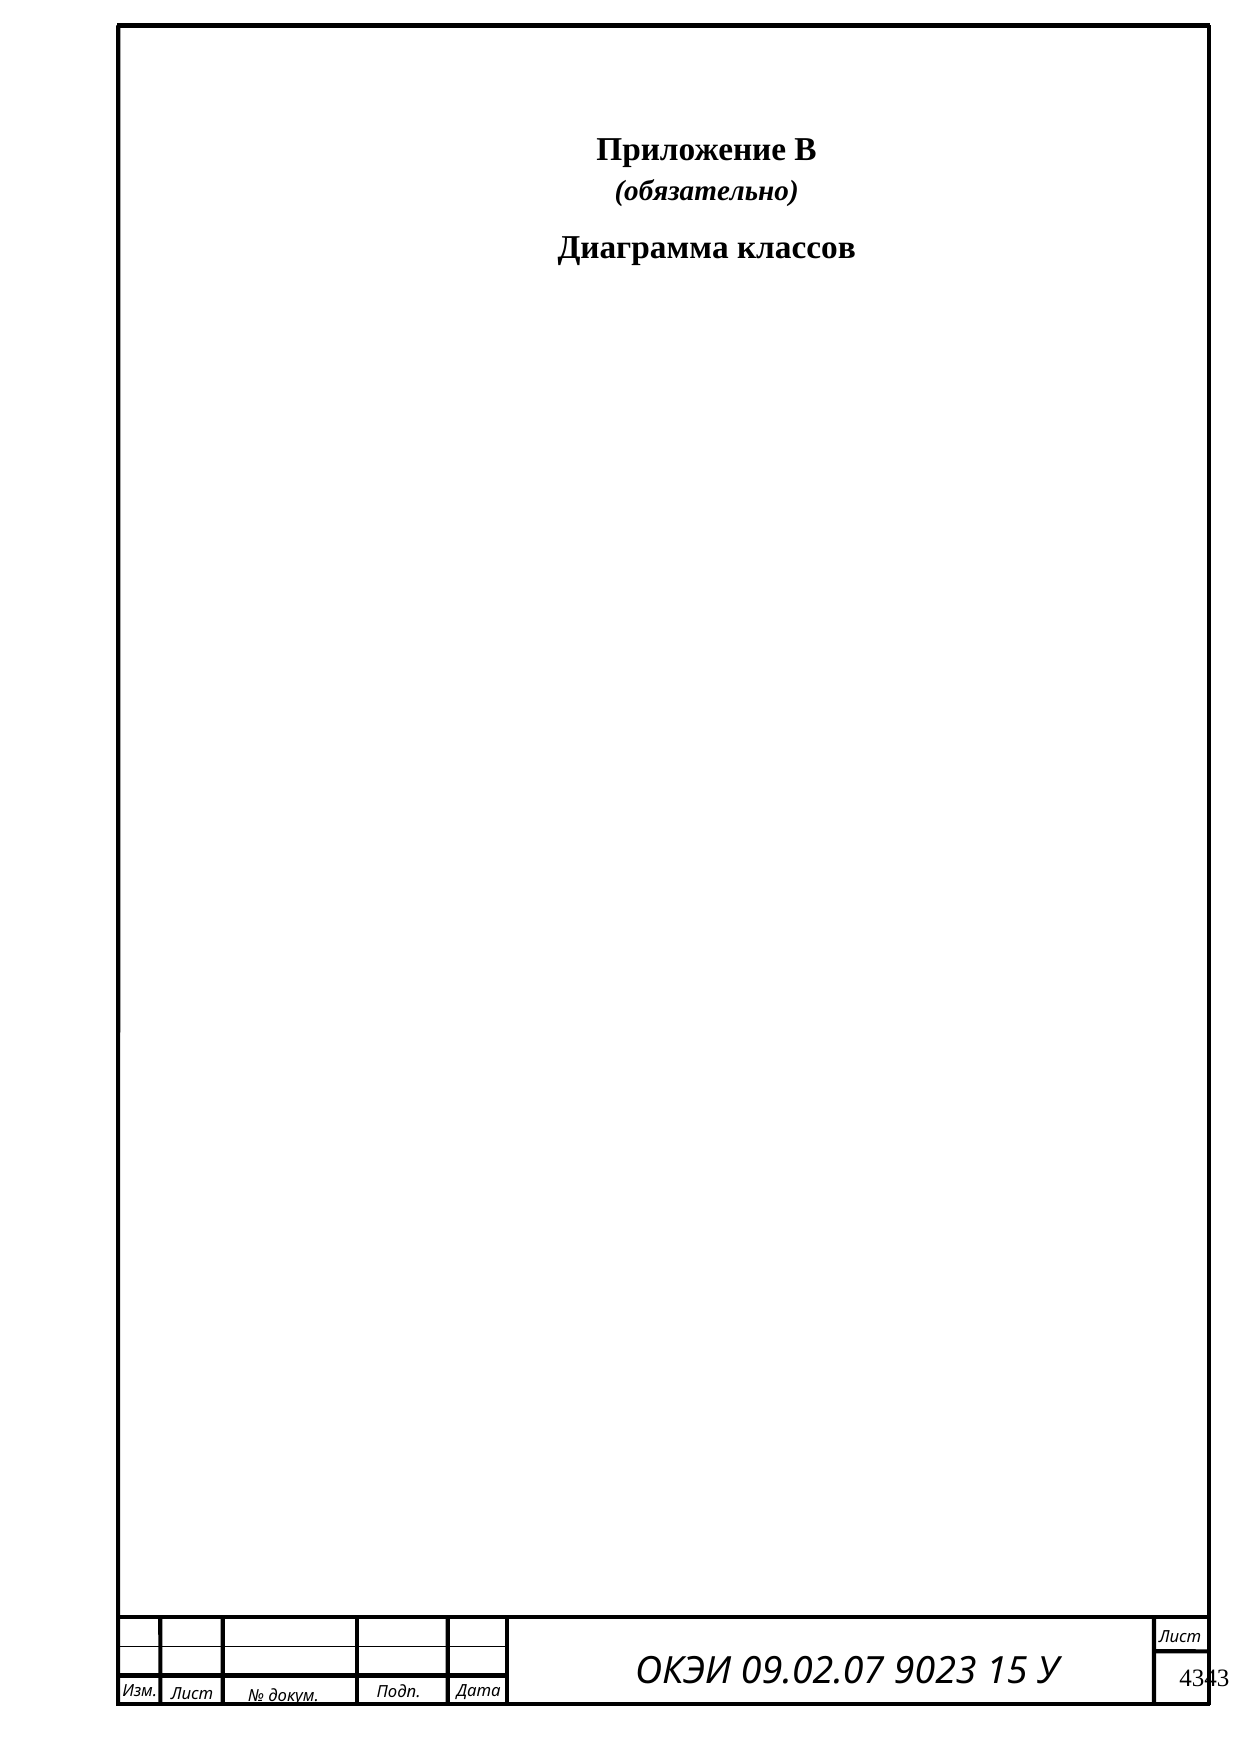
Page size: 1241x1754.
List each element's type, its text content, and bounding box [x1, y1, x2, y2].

subtitle Приложение В [158, 129, 1181, 167]
text Диаграмма классов [158, 228, 1181, 266]
text (обязательно) [158, 173, 1181, 207]
